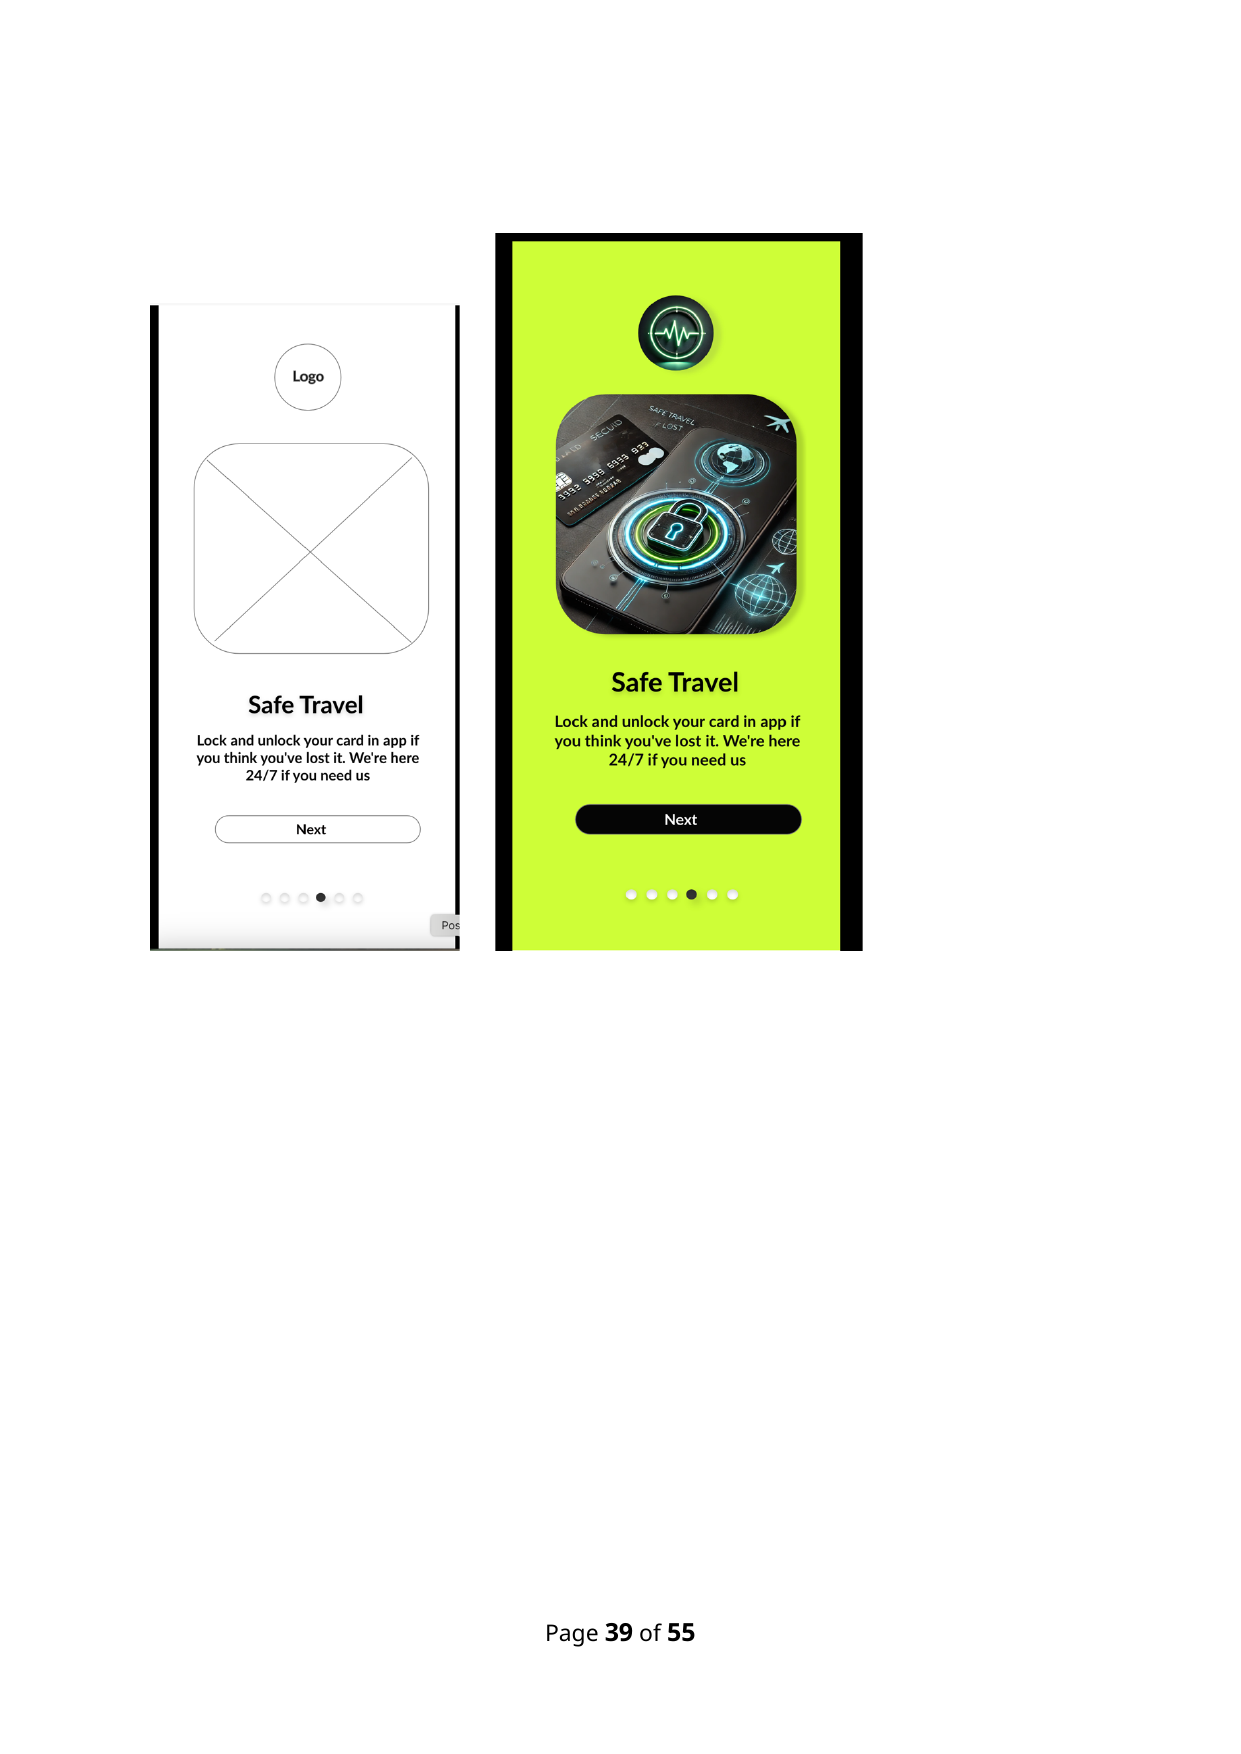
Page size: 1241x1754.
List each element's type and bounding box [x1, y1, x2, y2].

picture [150, 303, 460, 951]
picture [495, 233, 863, 951]
